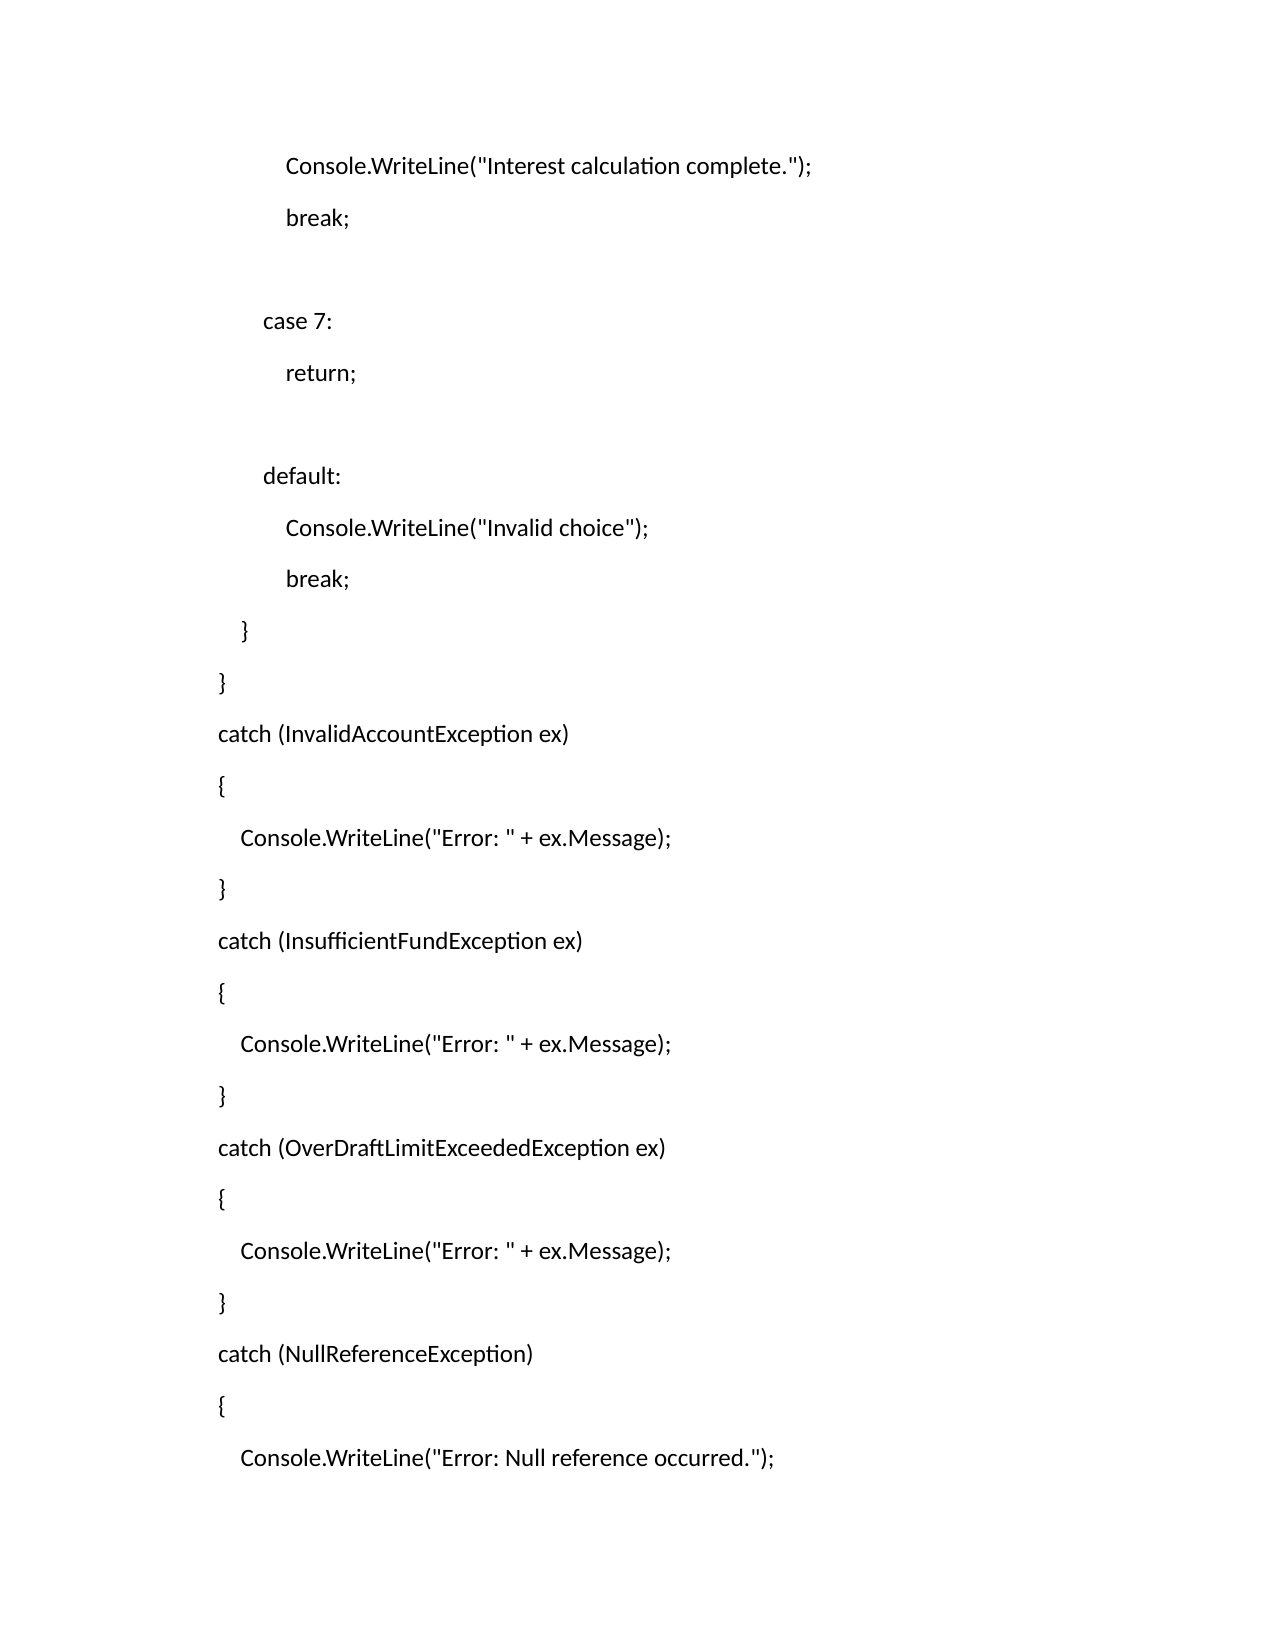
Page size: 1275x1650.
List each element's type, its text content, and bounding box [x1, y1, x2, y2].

text } [150, 1080, 1125, 1111]
text { [150, 1390, 1125, 1421]
text } [150, 667, 1125, 697]
text Console.WriteLine("Interest calculation complete."); [150, 150, 1125, 181]
text Console.WriteLine("Invalid choice"); [150, 512, 1125, 542]
text catch (InvalidAccountException ex) [150, 718, 1125, 749]
text Console.WriteLine("Error: Null reference occurred."); [150, 1442, 1125, 1472]
text catch (InsufficientFundException ex) [150, 925, 1125, 956]
text } [150, 1287, 1125, 1317]
text case 7: [150, 305, 1125, 336]
text { [150, 977, 1125, 1007]
text { [150, 770, 1125, 801]
text Console.WriteLine("Error: " + ex.Message); [150, 822, 1125, 852]
text } [150, 615, 1125, 646]
text catch (OverDraftLimitExceededException ex) [150, 1132, 1125, 1162]
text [150, 1235, 1125, 1266]
text Console.WriteLine("Error: " + ex.Message); [150, 1028, 1125, 1059]
text break; [150, 202, 1125, 232]
text default: [150, 460, 1125, 491]
text { [150, 1183, 1125, 1214]
text catch (NullReferenceException) [150, 1338, 1125, 1369]
text return; [150, 357, 1125, 387]
text } [150, 873, 1125, 904]
text break; [150, 563, 1125, 594]
